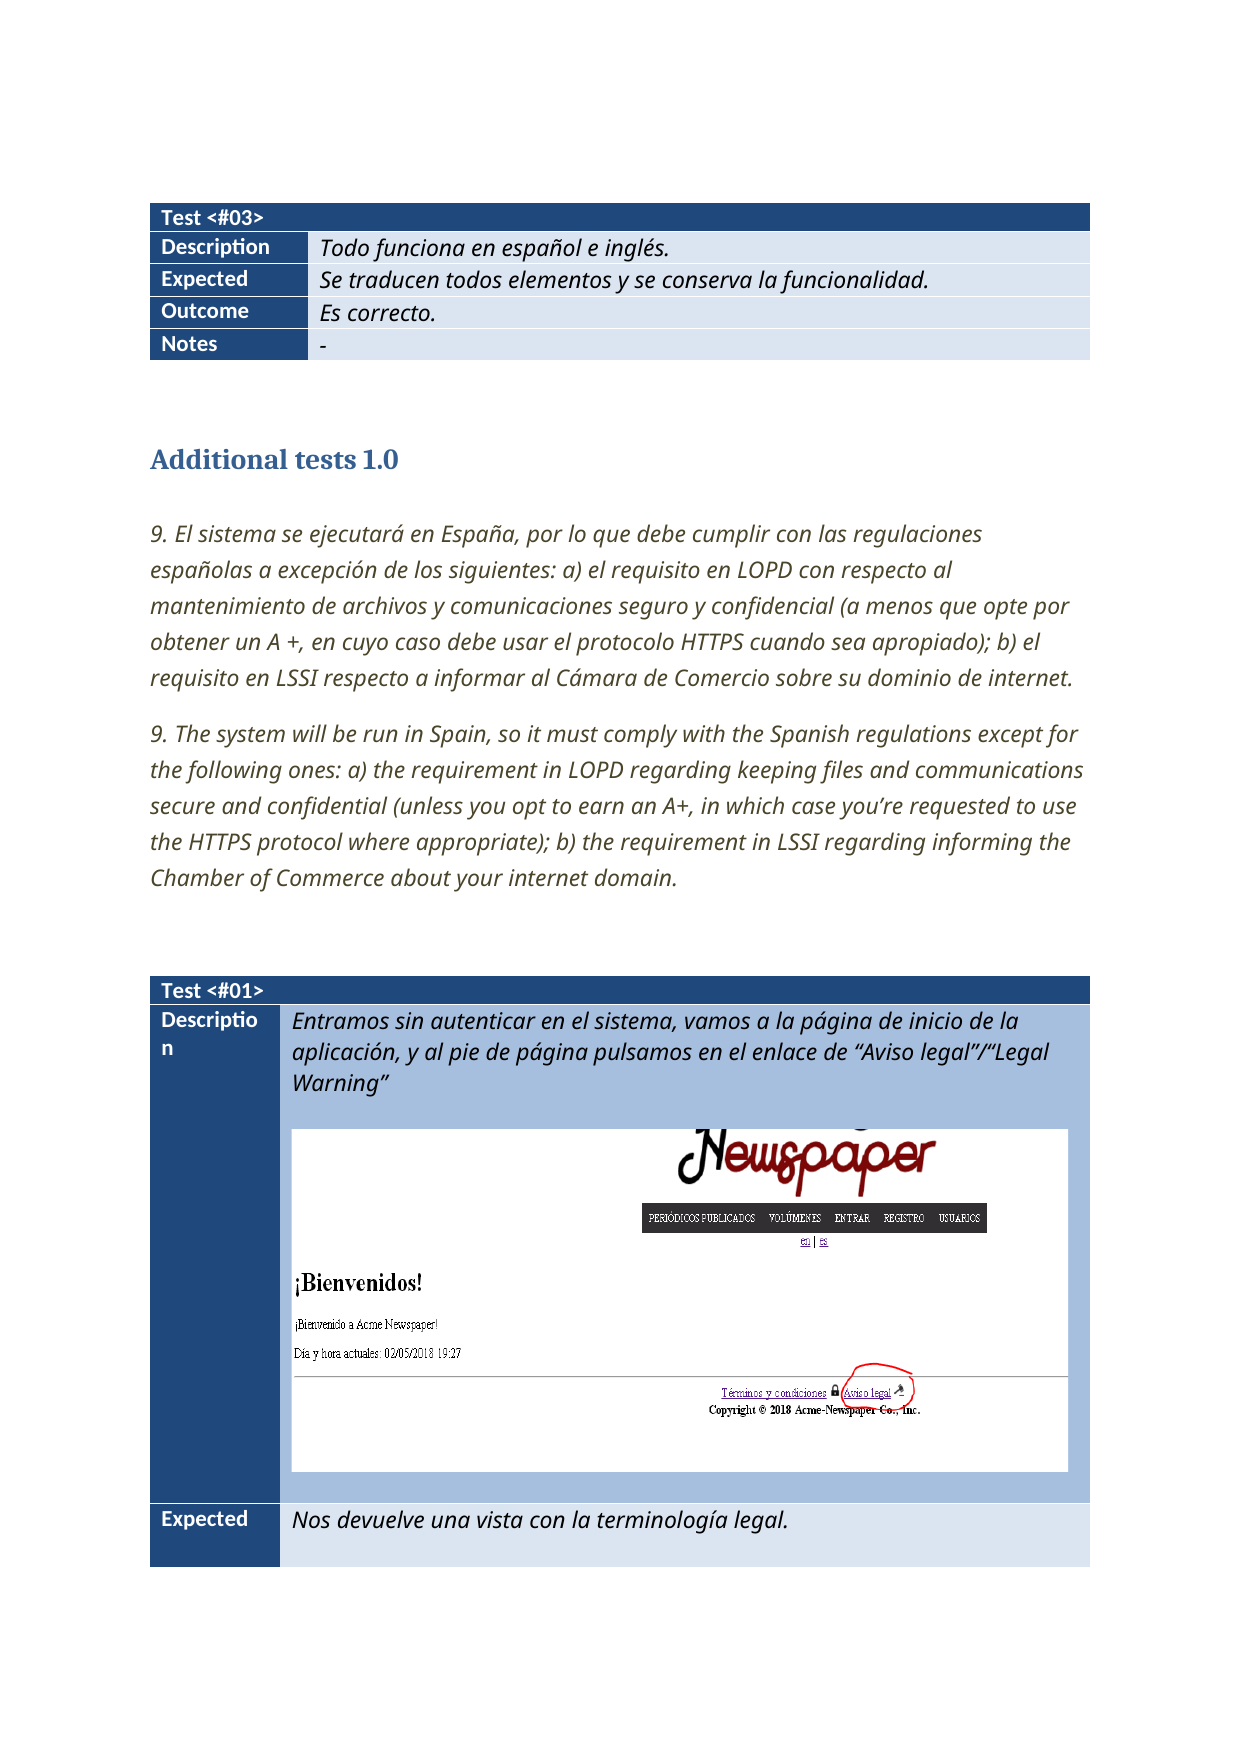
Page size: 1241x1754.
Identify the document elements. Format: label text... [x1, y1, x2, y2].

table_cell Outcome [150, 297, 308, 328]
table_header Test <#03> [150, 203, 1090, 231]
table_cell - [308, 329, 1090, 360]
table_cell Entramos sin autenticar en el sistema, vamos a la página de inicio de la aplicación, y al pie de página pulsamos en el enlace de “Aviso legal”/“Legal Warning” [280, 1005, 1090, 1503]
table_cell Expected [150, 264, 308, 296]
text 9. El sistema se ejecutará en España, por lo que debe cumplir con las regulaciones españolas a excepción de los siguientes: a) el requisito en LOPD con respecto al mantenimiento de archivos y comunicaciones seguro y confidencial (a menos que opte por obtener un A +, en cuyo caso debe usar el protocolo HTTPS cuando sea apropiado); b) el requisito en LSSI respecto a informar al Cámara de Comercio sobre su dominio de internet. [150, 482, 1090, 693]
table_cell Notes [150, 329, 308, 360]
table_cell Expected [150, 1504, 280, 1567]
text Additional tests 1.0 [150, 443, 1090, 477]
table_cell Description [150, 1005, 280, 1503]
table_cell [308, 264, 1090, 296]
table_cell Nos devuelve una vista con la terminología legal. [280, 1504, 1090, 1567]
table_cell Description [150, 232, 308, 263]
table_header Test <#01> [150, 976, 1090, 1004]
text 9. The system will be run in Spain, so it must comply with the Spanish regulations except for the following ones: a) the requirement in LOPD regarding keeping files and communications secure and confidential (unless you opt to earn an A+, in which case you’re requested to use the HTTPS protocol where appropriate); b) the requirement in LSSI regarding informing the Chamber of Commerce about your internet domain. [150, 718, 1090, 893]
table_cell Todo funciona en español e inglés. [308, 232, 1090, 263]
picture [291, 1129, 1069, 1472]
table_cell Es correcto. [308, 297, 1090, 328]
